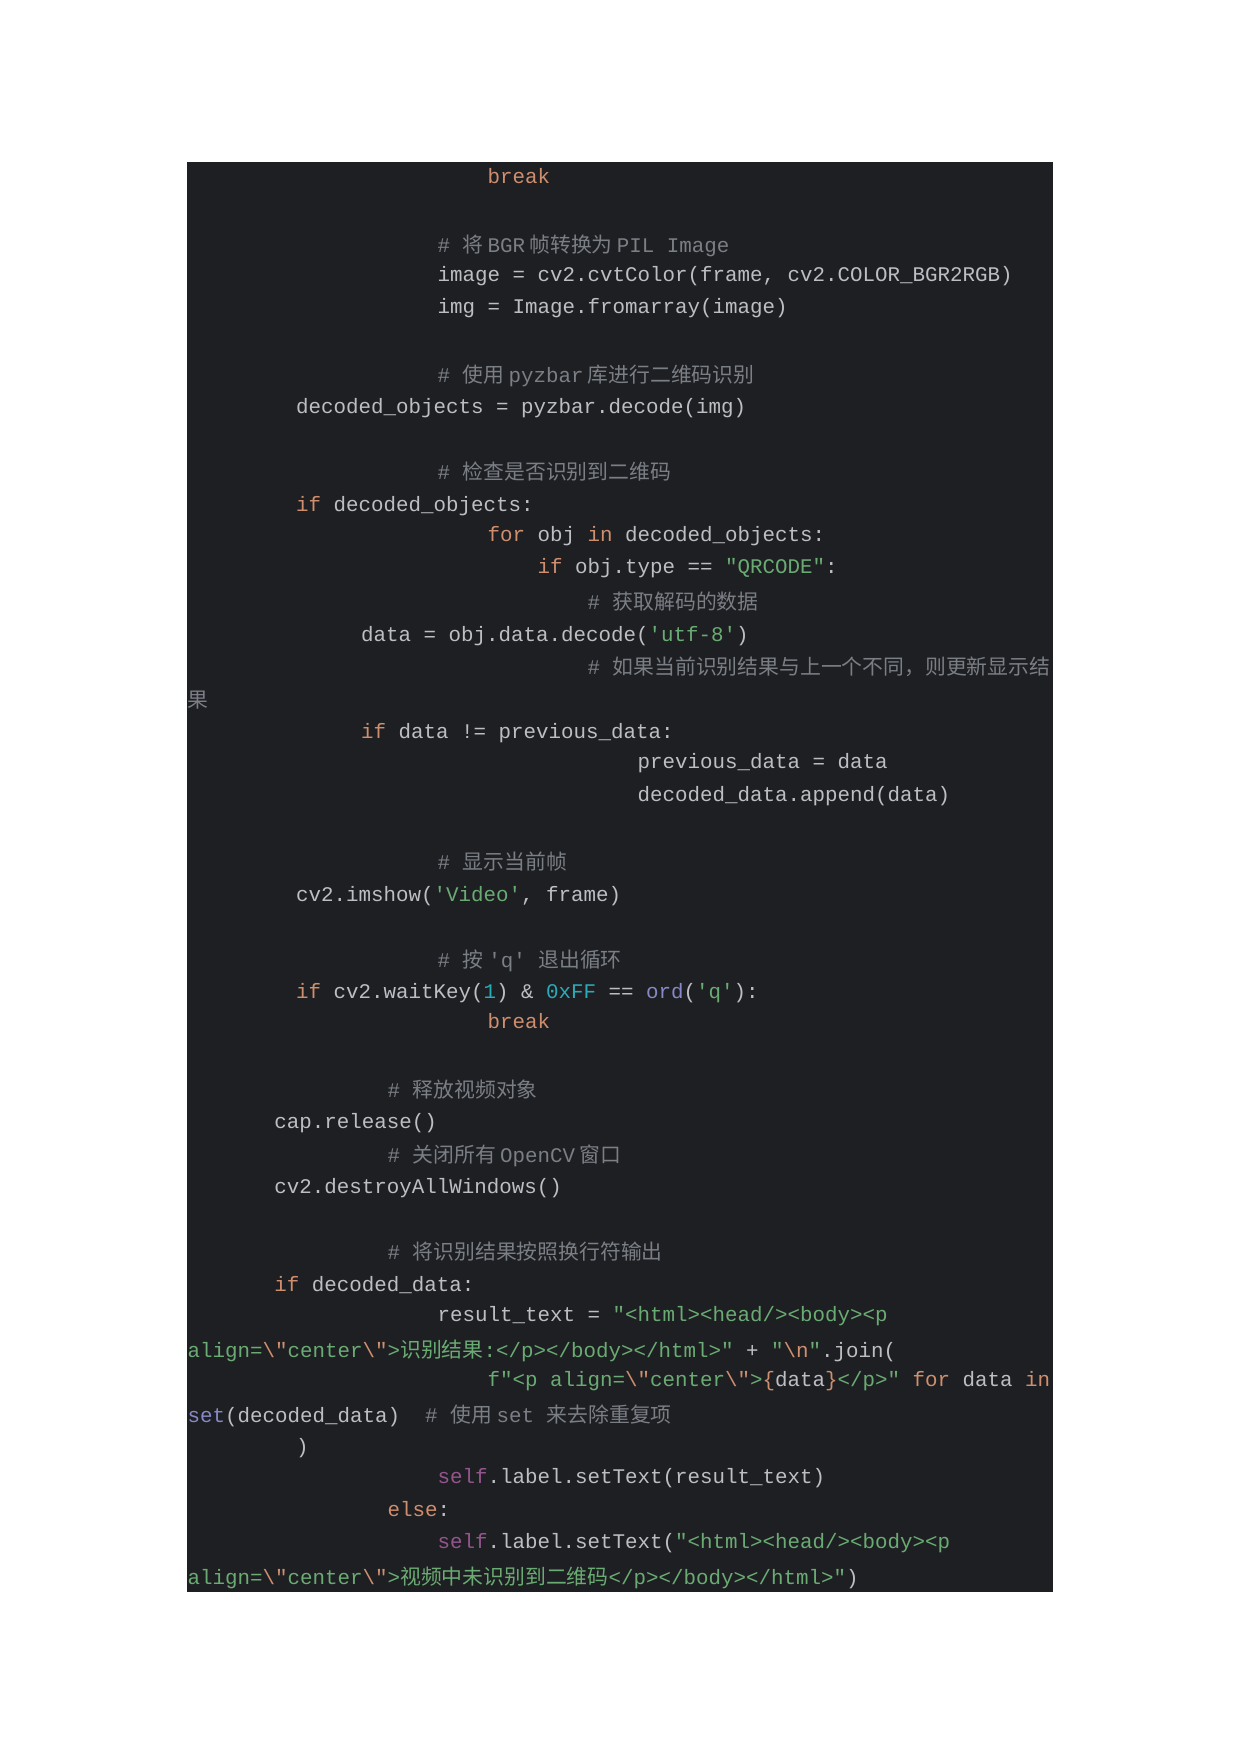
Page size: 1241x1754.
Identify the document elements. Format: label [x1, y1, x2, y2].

text [187, 162, 1053, 1592]
